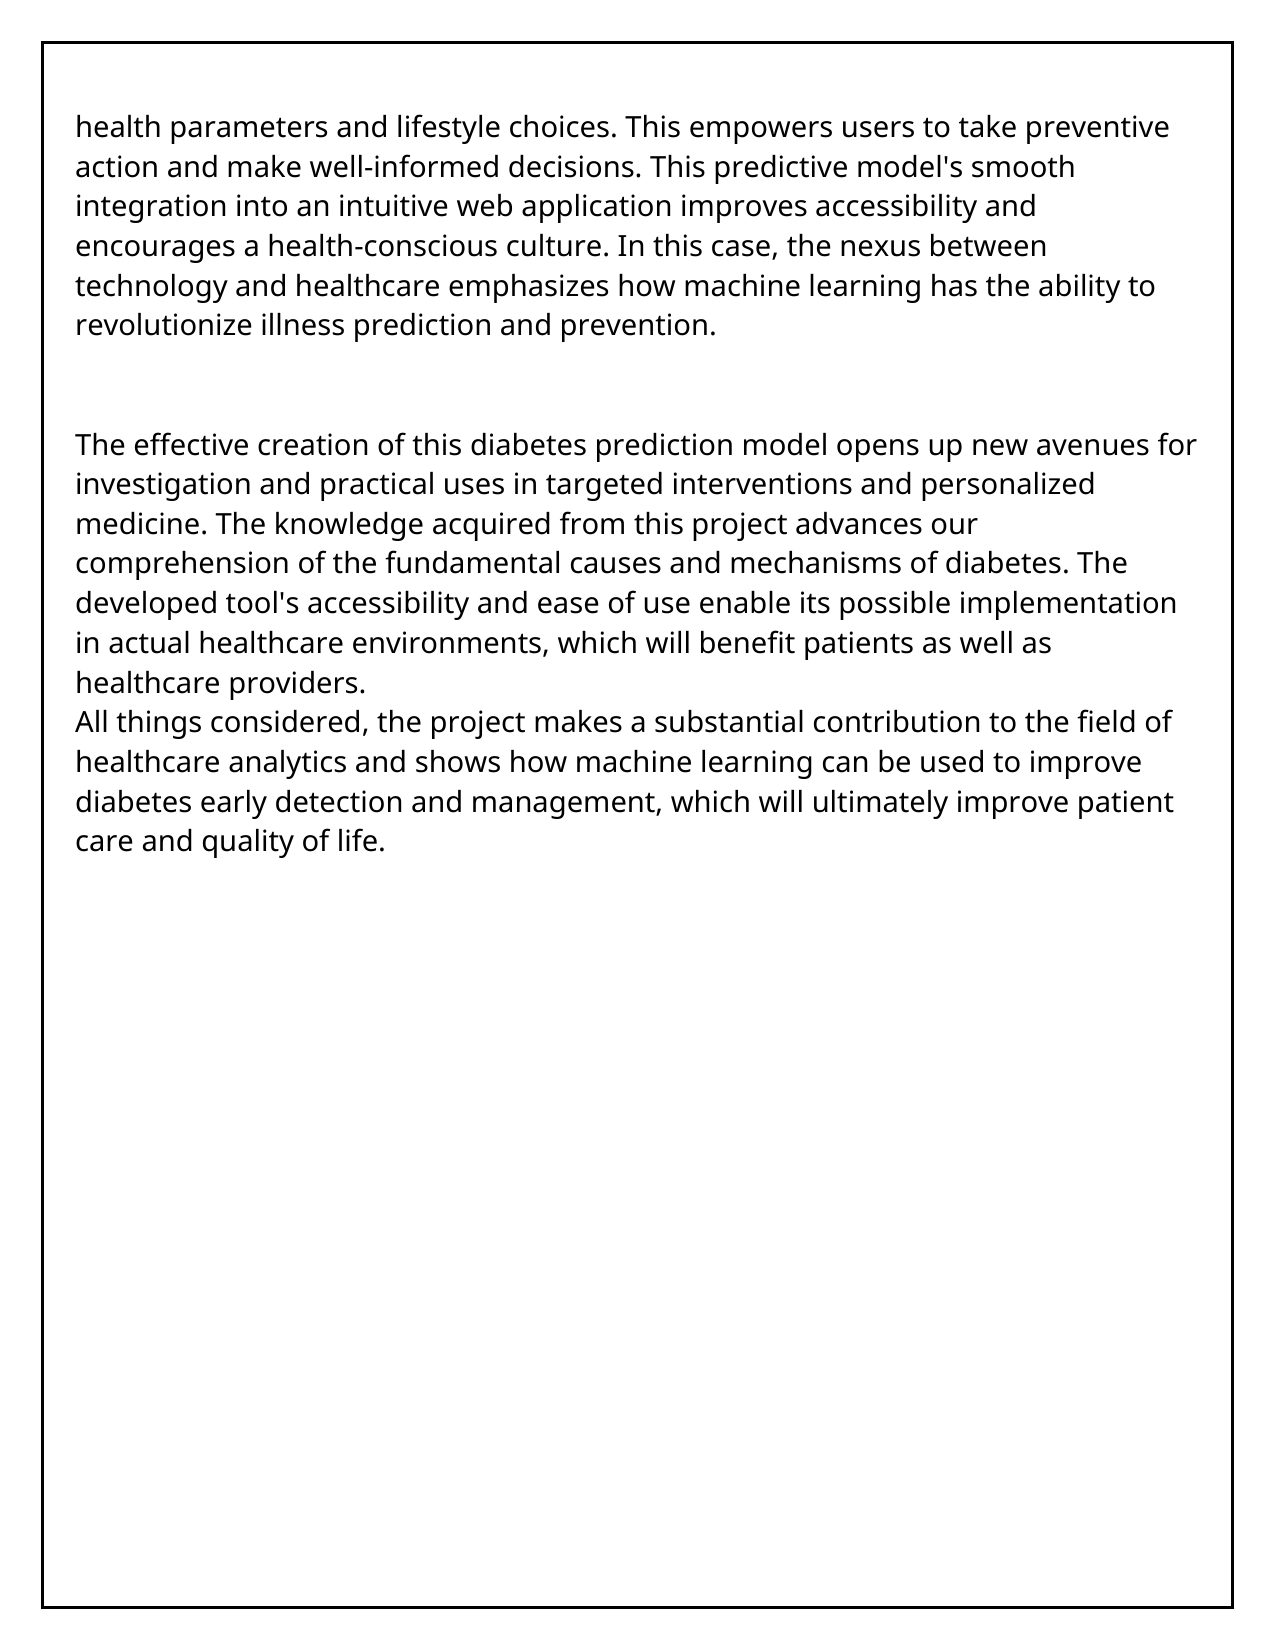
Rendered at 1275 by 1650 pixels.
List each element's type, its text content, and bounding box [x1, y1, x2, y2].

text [75, 106, 1200, 344]
text All things considered, the project makes a substantial contribution to the field of healthcare analytics and shows how machine learning can be used to improve diabetes early detection and management, which will ultimately improve patient care and quality of life. [75, 702, 1200, 860]
text The effective creation of this diabetes prediction model opens up new avenues for investigation and practical uses in targeted interventions and personalized medicine. The knowledge acquired from this project advances our comprehension of the fundamental causes and mechanisms of diabetes. The developed tool's accessibility and ease of use enable its possible implementation in actual healthcare environments, which will benefit patients as well as healthcare providers. [75, 424, 1200, 702]
